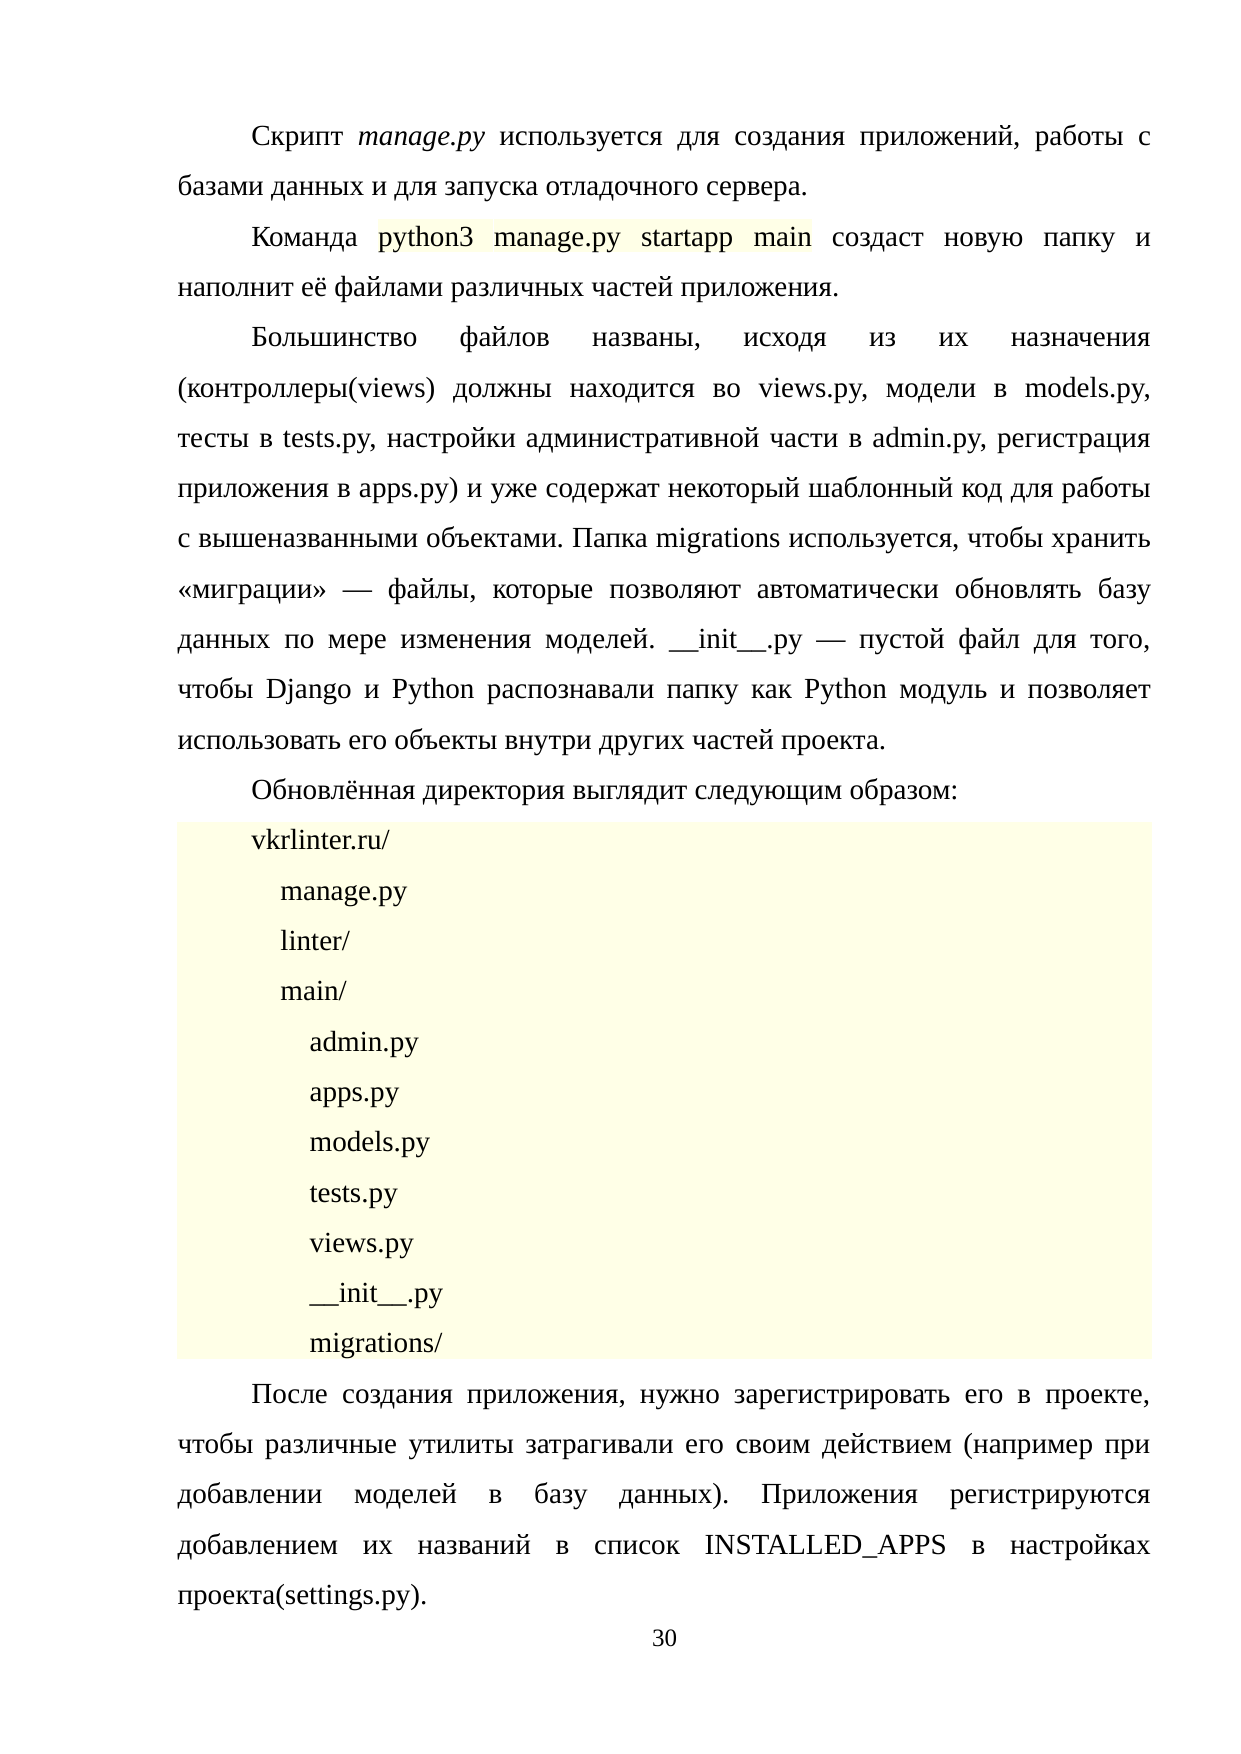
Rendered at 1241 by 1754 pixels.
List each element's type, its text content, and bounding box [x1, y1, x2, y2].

text __init__.py [177, 1275, 1152, 1309]
text manage.py [177, 873, 1152, 906]
text vkrlinter.ru/ [177, 822, 1152, 856]
text views.py [177, 1225, 1152, 1258]
text migrations/ [177, 1326, 1152, 1359]
text linter/ [177, 923, 1152, 957]
text admin.py [177, 1024, 1152, 1057]
text Скрипт manage.py используется для создания приложений, работы с базами данных и для запуска отладочного сервера. [177, 118, 1152, 202]
text main/ [177, 973, 1152, 1007]
text Команда python3 manage.py startapp main создаст новую папку и наполнит её файлами различных частей приложения. [177, 219, 1152, 303]
text models.py [177, 1124, 1152, 1158]
text apps.py [177, 1074, 1152, 1108]
text Обновлённая директория выглядит следующим образом: [177, 772, 1152, 806]
text Большинство файлов названы, исходя из их назначения (контроллеры(views) должны находится во views.py, модели в models.py, тесты в tests.py, настройки административной части в admin.py, регистрация приложения в apps.py) и уже содержат некоторый шаблонный код для работы с вышеназванными объектами. Папка migrations используется, чтобы хранить «миграции» — файлы, которые позволяют автоматически обновлять базу данных по мере изменения моделей. __init__.py — пустой файл для того, чтобы Django и Python распознавали папку как Python модуль и позволяет использовать его объекты внутри других частей проекта. [177, 319, 1152, 755]
text После создания приложения, нужно зарегистрировать его в проекте, чтобы различные утилиты затрагивали его своим действием (например при добавлении моделей в базу данных). Приложения регистрируются добавлением их названий в список INSTALLED_APPS в настройках проекта(settings.py). [177, 1376, 1152, 1611]
text tests.py [177, 1175, 1152, 1208]
